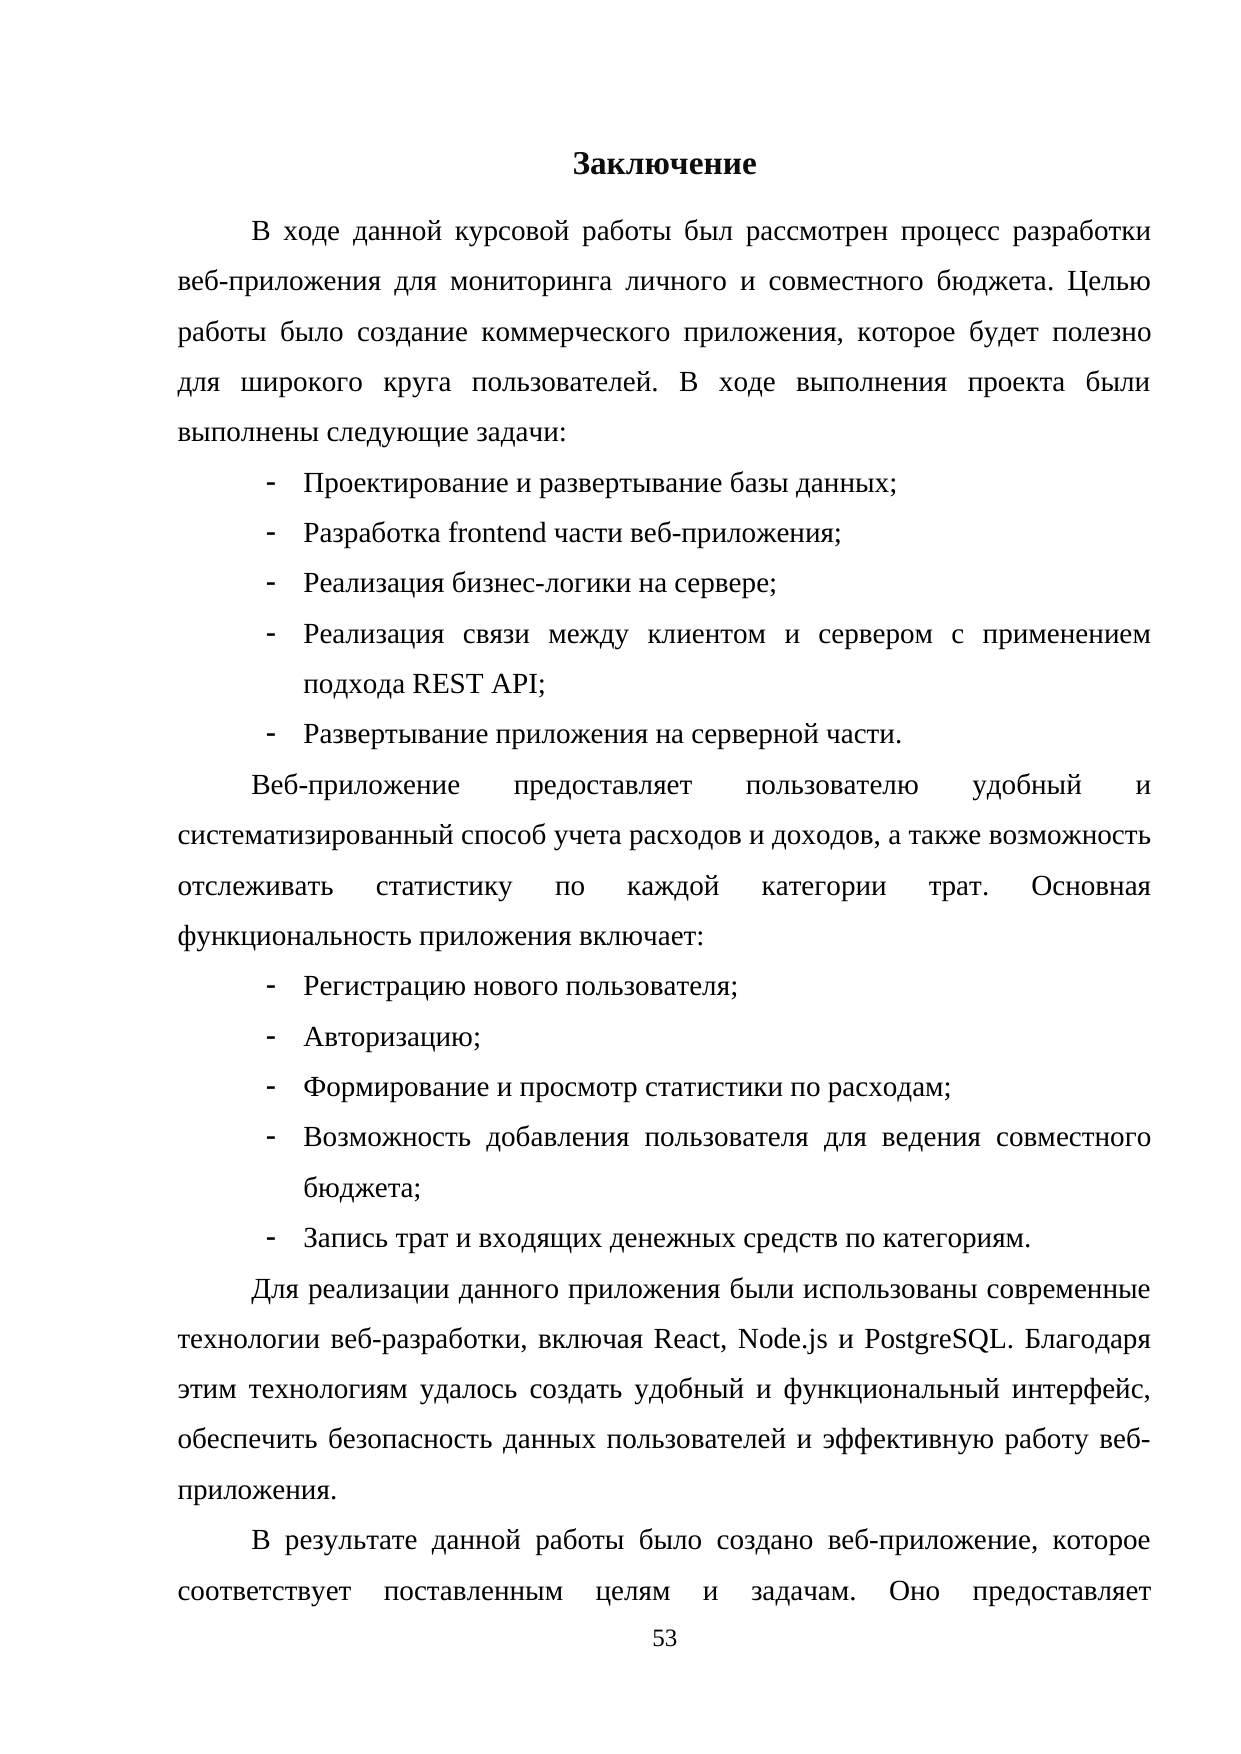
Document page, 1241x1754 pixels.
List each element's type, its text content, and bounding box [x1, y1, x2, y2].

text Формирование и просмотр статистики по расходам; [266, 1069, 1152, 1103]
text Регистрацию нового пользователя; [266, 968, 1152, 1002]
text Реализация бизнес-логики на сервере; [266, 566, 1152, 599]
text Заключение [177, 143, 1152, 181]
text Авторизацию; [266, 1019, 1152, 1052]
text Для реализации данного приложения были использованы современные технологии веб-разработки, включая React, Node.js и PostgreSQL. Благодаря этим технологиям удалось создать удобный и функциональный интерфейс, обеспечить безопасность данных пользователей и эффективную работу веб-приложения. [177, 1271, 1152, 1506]
text Развертывание приложения на серверной части. [266, 717, 1152, 750]
text Возможность добавления пользователя для ведения совместного бюджета; [266, 1119, 1152, 1203]
text Запись трат и входящих денежных средств по категориям. [266, 1220, 1152, 1254]
text Веб-приложение предоставляет пользователю удобный и систематизированный способ учета расходов и доходов, а также возможность отслеживать статистику по каждой категории трат. Основная функциональность приложения включает: [177, 767, 1152, 952]
text Проектирование и развертывание базы данных; [266, 465, 1152, 498]
text В ходе данной курсовой работы был рассмотрен процесс разработки веб-приложения для мониторинга личного и совместного бюджета. Целью работы было создание коммерческого приложения, которое будет полезно для широкого круга пользователей. В ходе выполнения проекта были выполнены следующие задачи: [177, 213, 1152, 448]
text Разработка frontend части веб-приложения; [266, 515, 1152, 549]
text Реализация связи между клиентом и сервером с применением подхода REST API; [266, 616, 1152, 700]
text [177, 1522, 1152, 1606]
